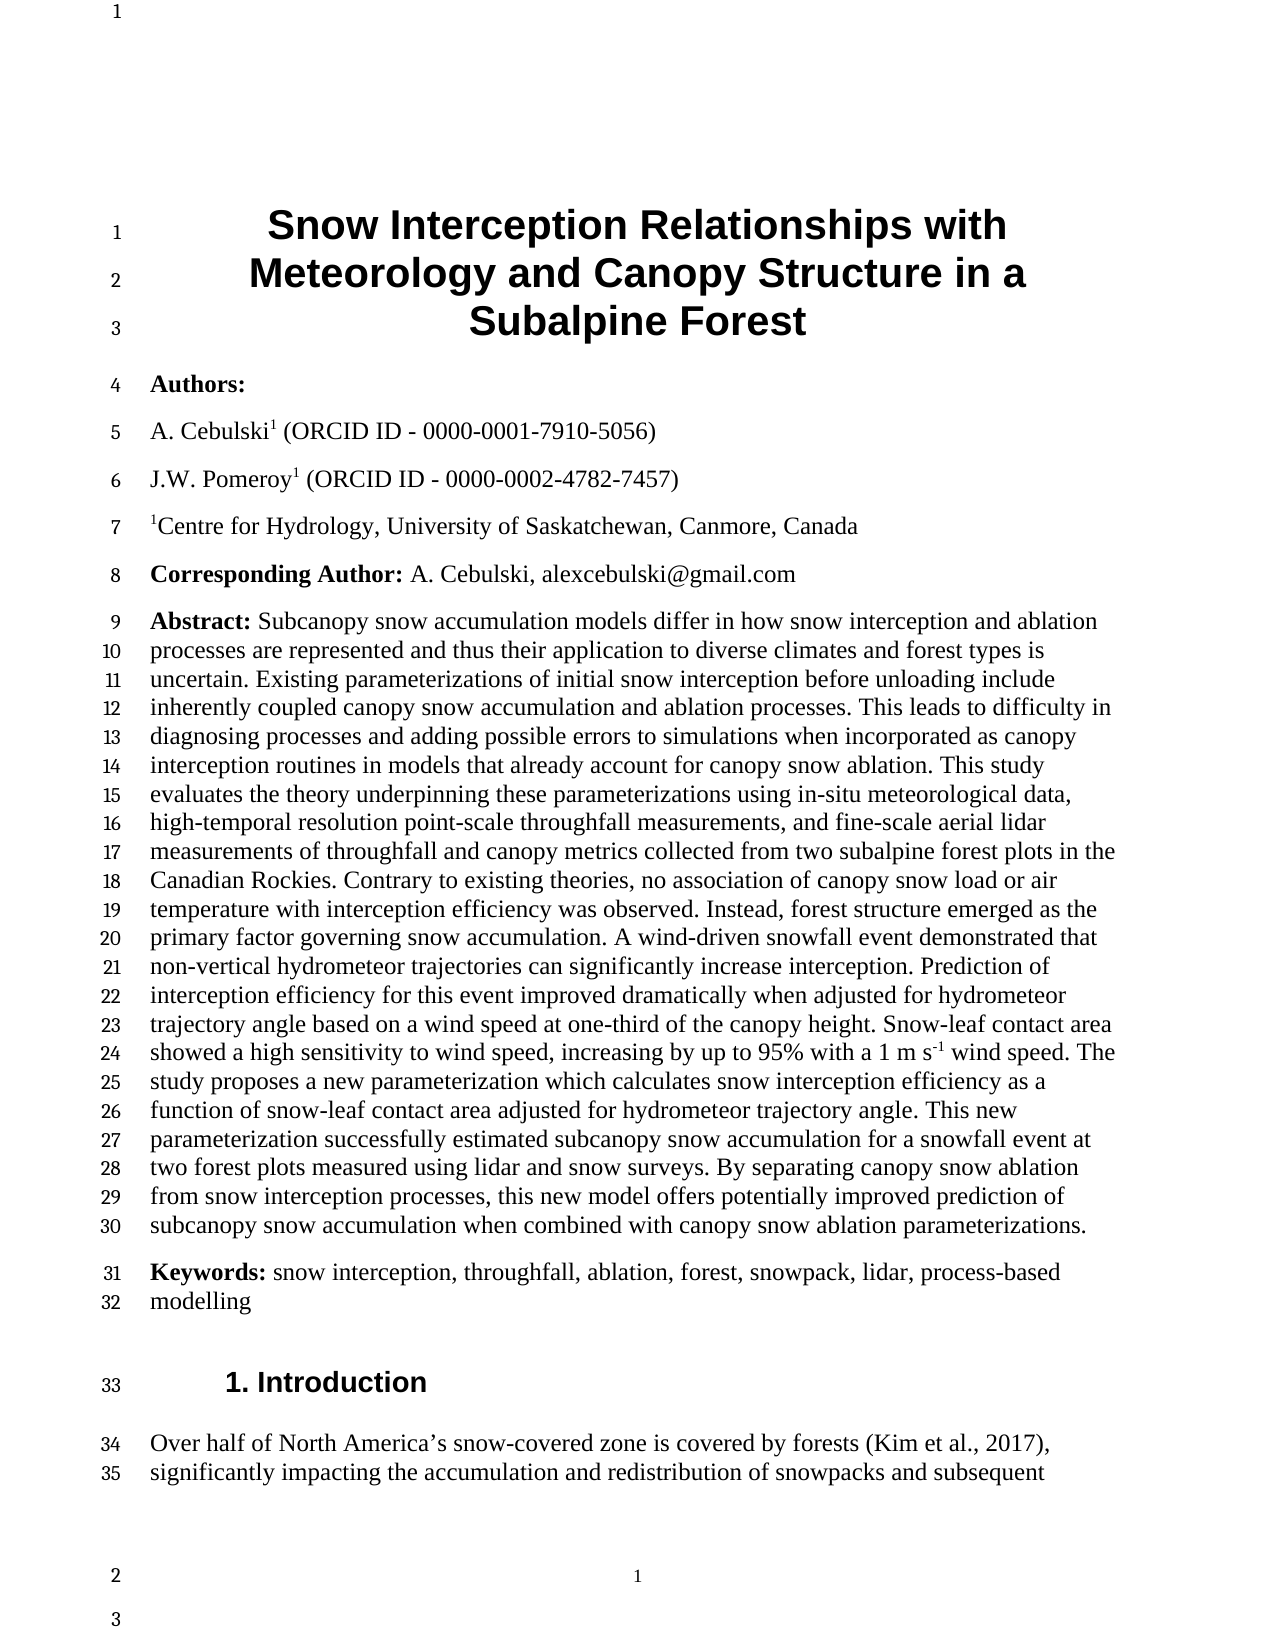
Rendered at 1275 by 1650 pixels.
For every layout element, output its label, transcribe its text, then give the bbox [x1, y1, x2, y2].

text 1Centre for Hydrology, University of Saskatchewan, Canmore, Canada [150, 511, 1125, 540]
title Snow Interception Relationships with Meteorology and Canopy Structure in a Subalpine Forest [150, 200, 1125, 344]
text Abstract: Subcanopy snow accumulation models differ in how snow interception and ablation processes are represented and thus their application to diverse climates and forest types is uncertain. Existing parameterizations of initial snow interception before unloading include inherently coupled canopy snow accumulation and ablation processes. This leads to difficulty in diagnosing processes and adding possible errors to simulations when incorporated as canopy interception routines in models that already account for canopy snow ablation. This study evaluates the theory underpinning these parameterizations using in-situ meteorological data, high-temporal resolution point-scale throughfall measurements, and fine-scale aerial lidar measurements of throughfall and canopy metrics collected from two subalpine forest plots in the Canadian Rockies. Contrary to existing theories, no association of canopy snow load or air temperature with interception efficiency was observed. Instead, forest structure emerged as the primary factor governing snow accumulation. A wind-driven snowfall event demonstrated that non-vertical hydrometeor trajectories can significantly increase interception. Prediction of interception efficiency for this event improved dramatically when adjusted for hydrometeor trajectory angle based on a wind speed at one-third of the canopy height. Snow-leaf contact area showed a high sensitivity to wind speed, increasing by up to 95% with a 1 m s-1 wind speed. The study proposes a new parameterization which calculates snow interception efficiency as a function of snow-leaf contact area adjusted for hydrometeor trajectory angle. This new parameterization successfully estimated subcanopy snow accumulation for a snowfall event at two forest plots measured using lidar and snow surveys. By separating canopy snow ablation from snow interception processes, this new model offers potentially improved prediction of subcanopy snow accumulation when combined with canopy snow ablation parameterizations. [150, 606, 1125, 1239]
text Keywords: snow interception, throughfall, ablation, forest, snowpack, lidar, process-based modelling [150, 1257, 1125, 1315]
subtitle 1. Introduction [150, 1365, 1125, 1399]
text A. Cebulski1 (ORCID ID - 0000-0001-7910-5056) [150, 416, 1125, 445]
text Corresponding Author: A. Cebulski, alexcebulski@gmail.com [150, 559, 1125, 587]
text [150, 1428, 1125, 1486]
text Authors: [150, 369, 1125, 397]
text J.W. Pomeroy1 (ORCID ID - 0000-0002-4782-7457) [150, 464, 1125, 492]
